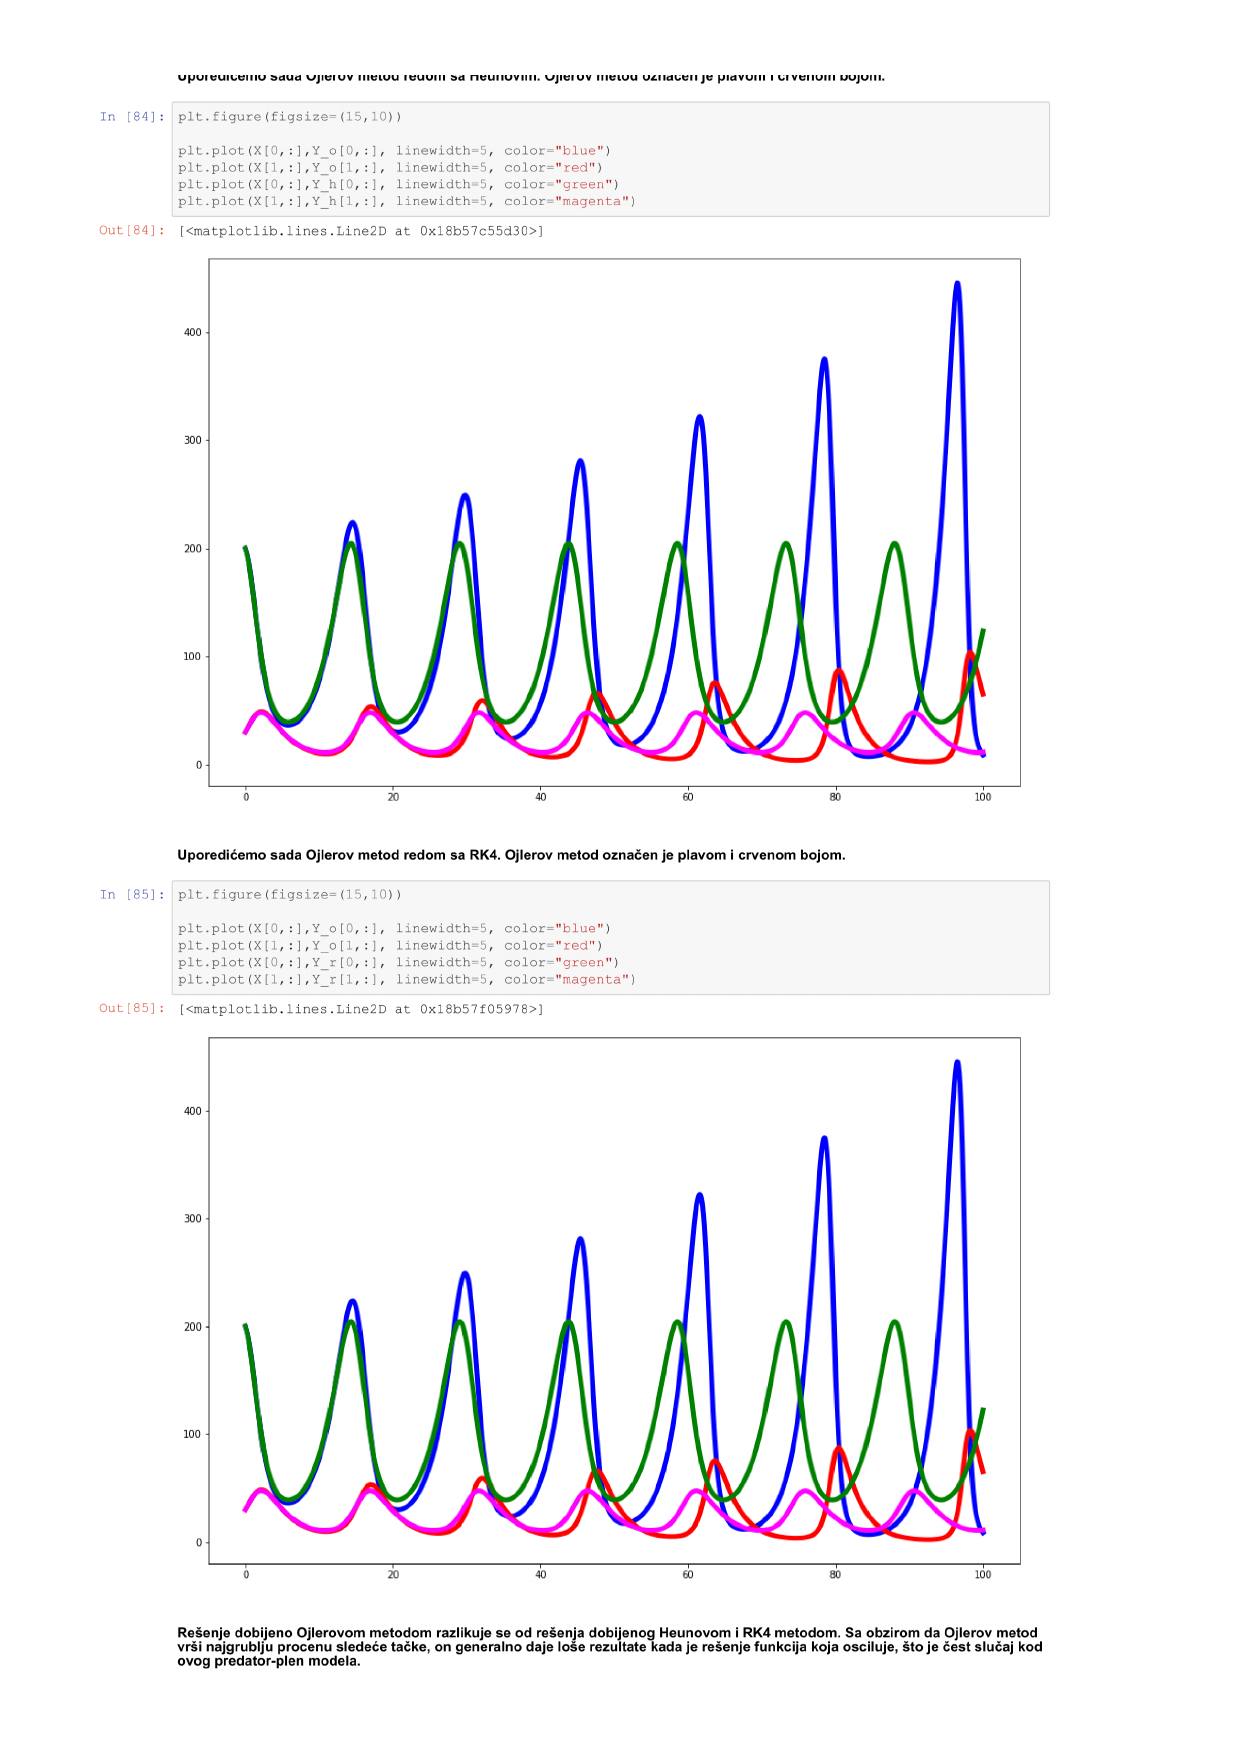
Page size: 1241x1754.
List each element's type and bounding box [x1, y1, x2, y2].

picture [75, 75, 1064, 1679]
